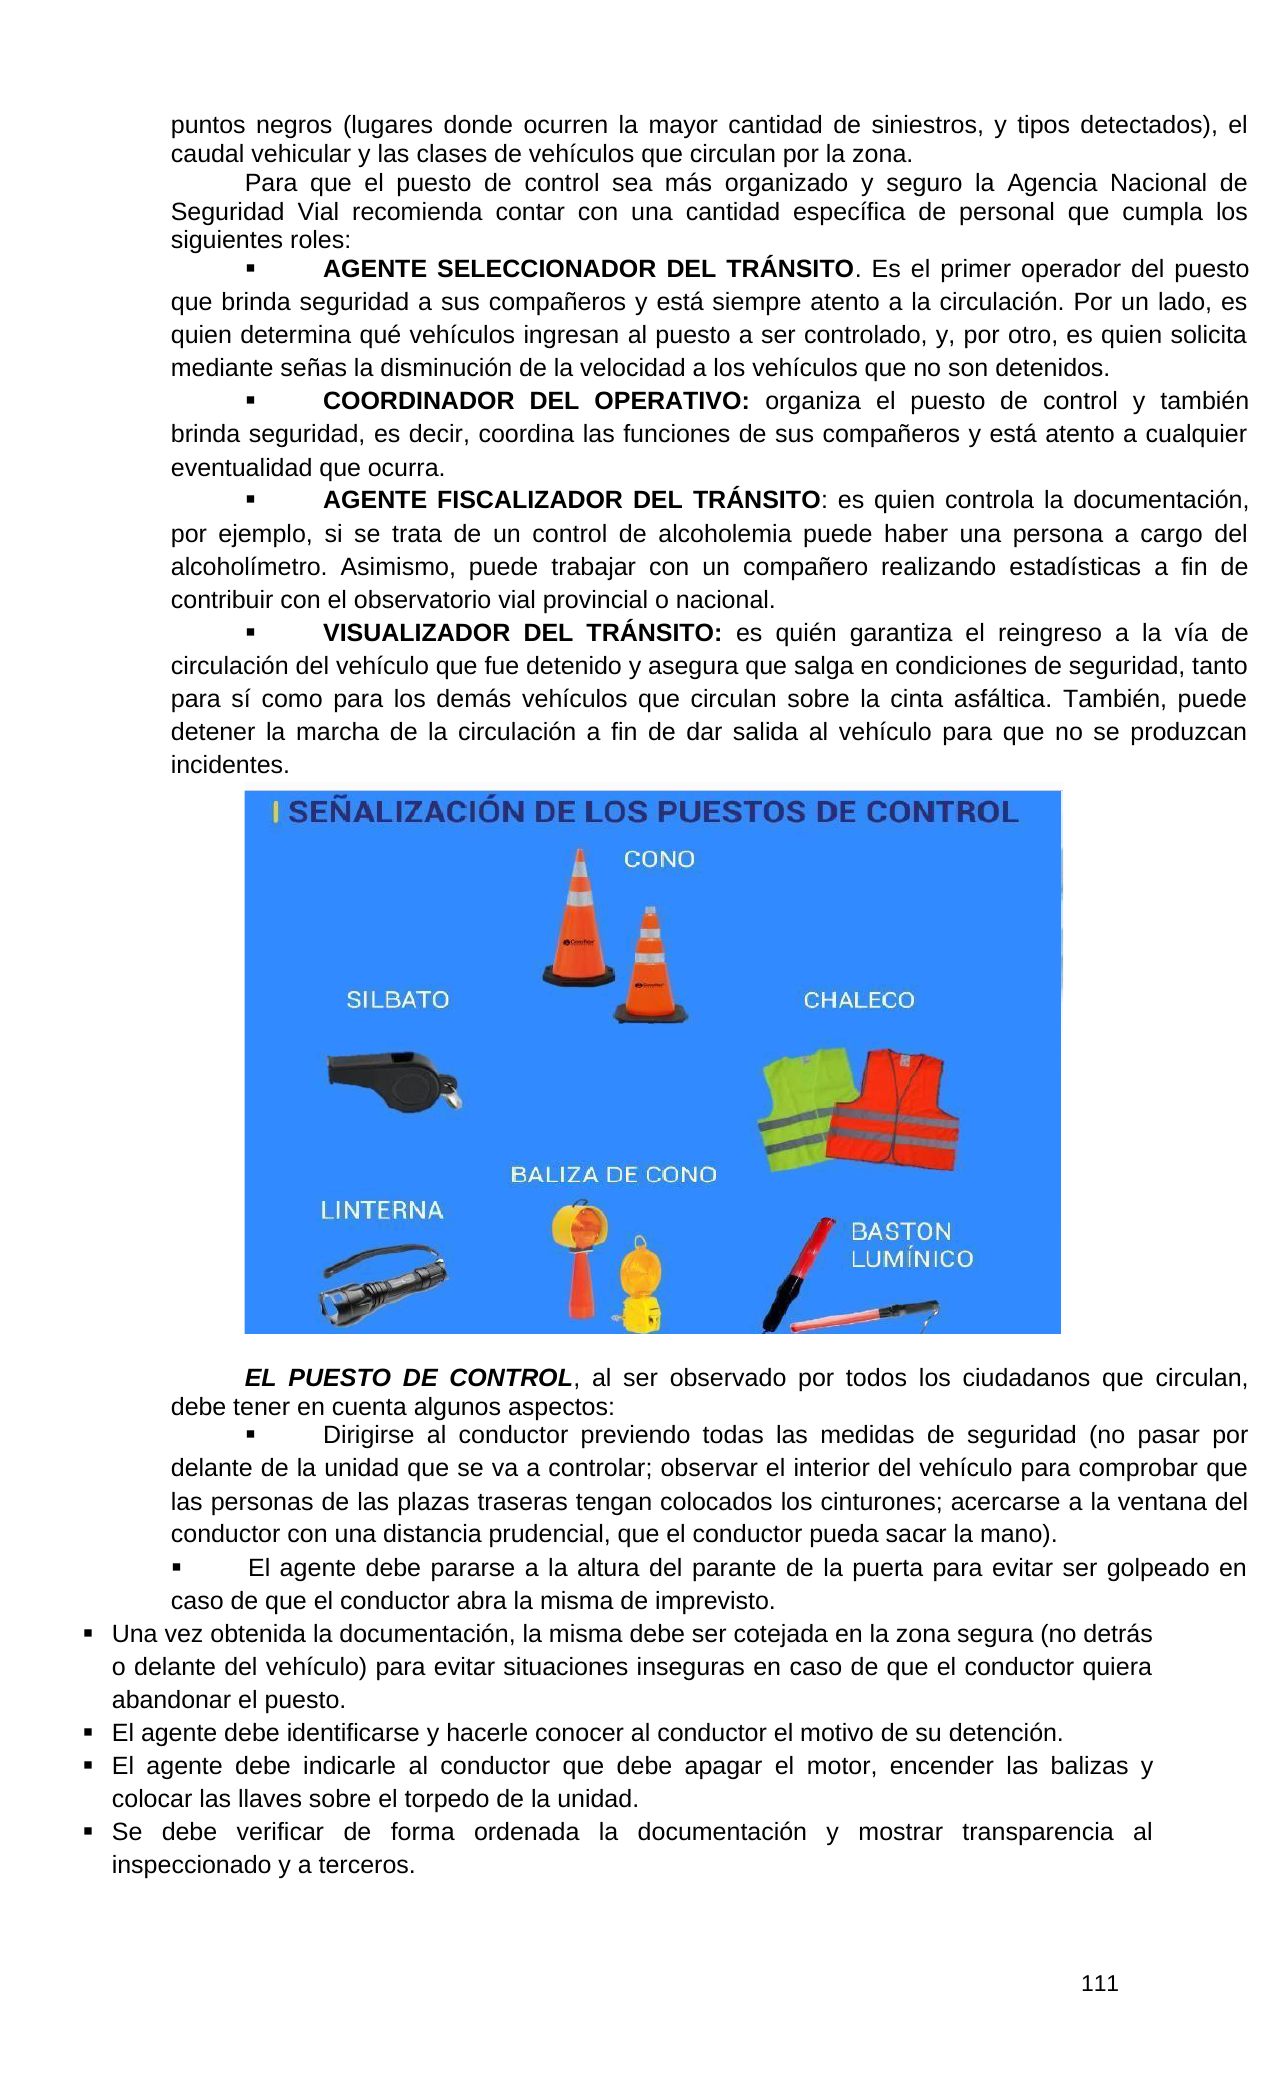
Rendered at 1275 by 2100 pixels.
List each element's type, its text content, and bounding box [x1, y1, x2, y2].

list VISUALIZADOR DEL TRÁNSITO: es quién garantiza el reingreso a la vía de circulación del vehículo que fue detenido y asegura que salga en condiciones de seguridad, tanto para sí como para los demás vehículos que circulan sobre la cinta asfáltica. También, puede detener la marcha de la circulación a fin de dar salida al vehículo para que no se produzcan incidentes. [171, 618, 1250, 779]
list Una vez obtenida la documentación, la misma debe ser cotejada en la zona segura (no detrás o delante del vehículo) para evitar situaciones inseguras en caso de que el conductor quiera abandonar el puesto. [82, 1619, 1155, 1713]
text EL PUESTO DE CONTROL, al ser observado por todos los ciudadanos que circulan, debe tener en cuenta algunos aspectos: [171, 1363, 1250, 1420]
list El agente debe pararse a la altura del parante de la puerta para evitar ser golpeado en caso de que el conductor abra la misma de imprevisto. [171, 1552, 1250, 1614]
list El agente debe indicarle al conductor que debe apagar el motor, encender las balizas y colocar las llaves sobre el torpedo de la unidad. [82, 1751, 1155, 1813]
picture [244, 782, 1064, 1334]
list Se debe verificar de forma ordenada la documentación y mostrar transparencia al inspeccionado y a terceros. [82, 1817, 1155, 1879]
text Para que el puesto de control sea más organizado y seguro la Agencia Nacional de Seguridad Vial recomienda contar con una cantidad específica de personal que cumpla los siguientes roles: [171, 168, 1250, 254]
list AGENTE FISCALIZADOR DEL TRÁNSITO: es quien controla la documentación, por ejemplo, si se trata de un control de alcoholemia puede haber una persona a cargo del alcoholímetro. Asimismo, puede trabajar con un compañero realizando estadísticas a fin de contribuir con el observatorio vial provincial o nacional. [171, 486, 1250, 613]
list Dirigirse al conductor previendo todas las medidas de seguridad (no pasar por delante de la unidad que se va a controlar; observar el interior del vehículo para comprobar que las personas de las plazas traseras tengan colocados los cinturones; acercarse a la ventana del conductor con una distancia prudencial, que el conductor pueda sacar la mano). [171, 1420, 1250, 1548]
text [171, 110, 1250, 168]
list AGENTE SELECCIONADOR DEL TRÁNSITO. Es el primer operador del puesto que brinda seguridad a sus compañeros y está siempre atento a la circulación. Por un lado, es quien determina qué vehículos ingresan al puesto a ser controlado, y, por otro, es quien solicita mediante señas la disminución de la velocidad a los vehículos que no son detenidos. [171, 254, 1250, 382]
list COORDINADOR DEL OPERATIVO: organiza el puesto de control y también brinda seguridad, es decir, coordina las funciones de sus compañeros y está atento a cualquier eventualidad que ocurra. [171, 386, 1250, 481]
list El agente debe identificarse y hacerle conocer al conductor el motivo de su detención. [82, 1718, 1155, 1747]
